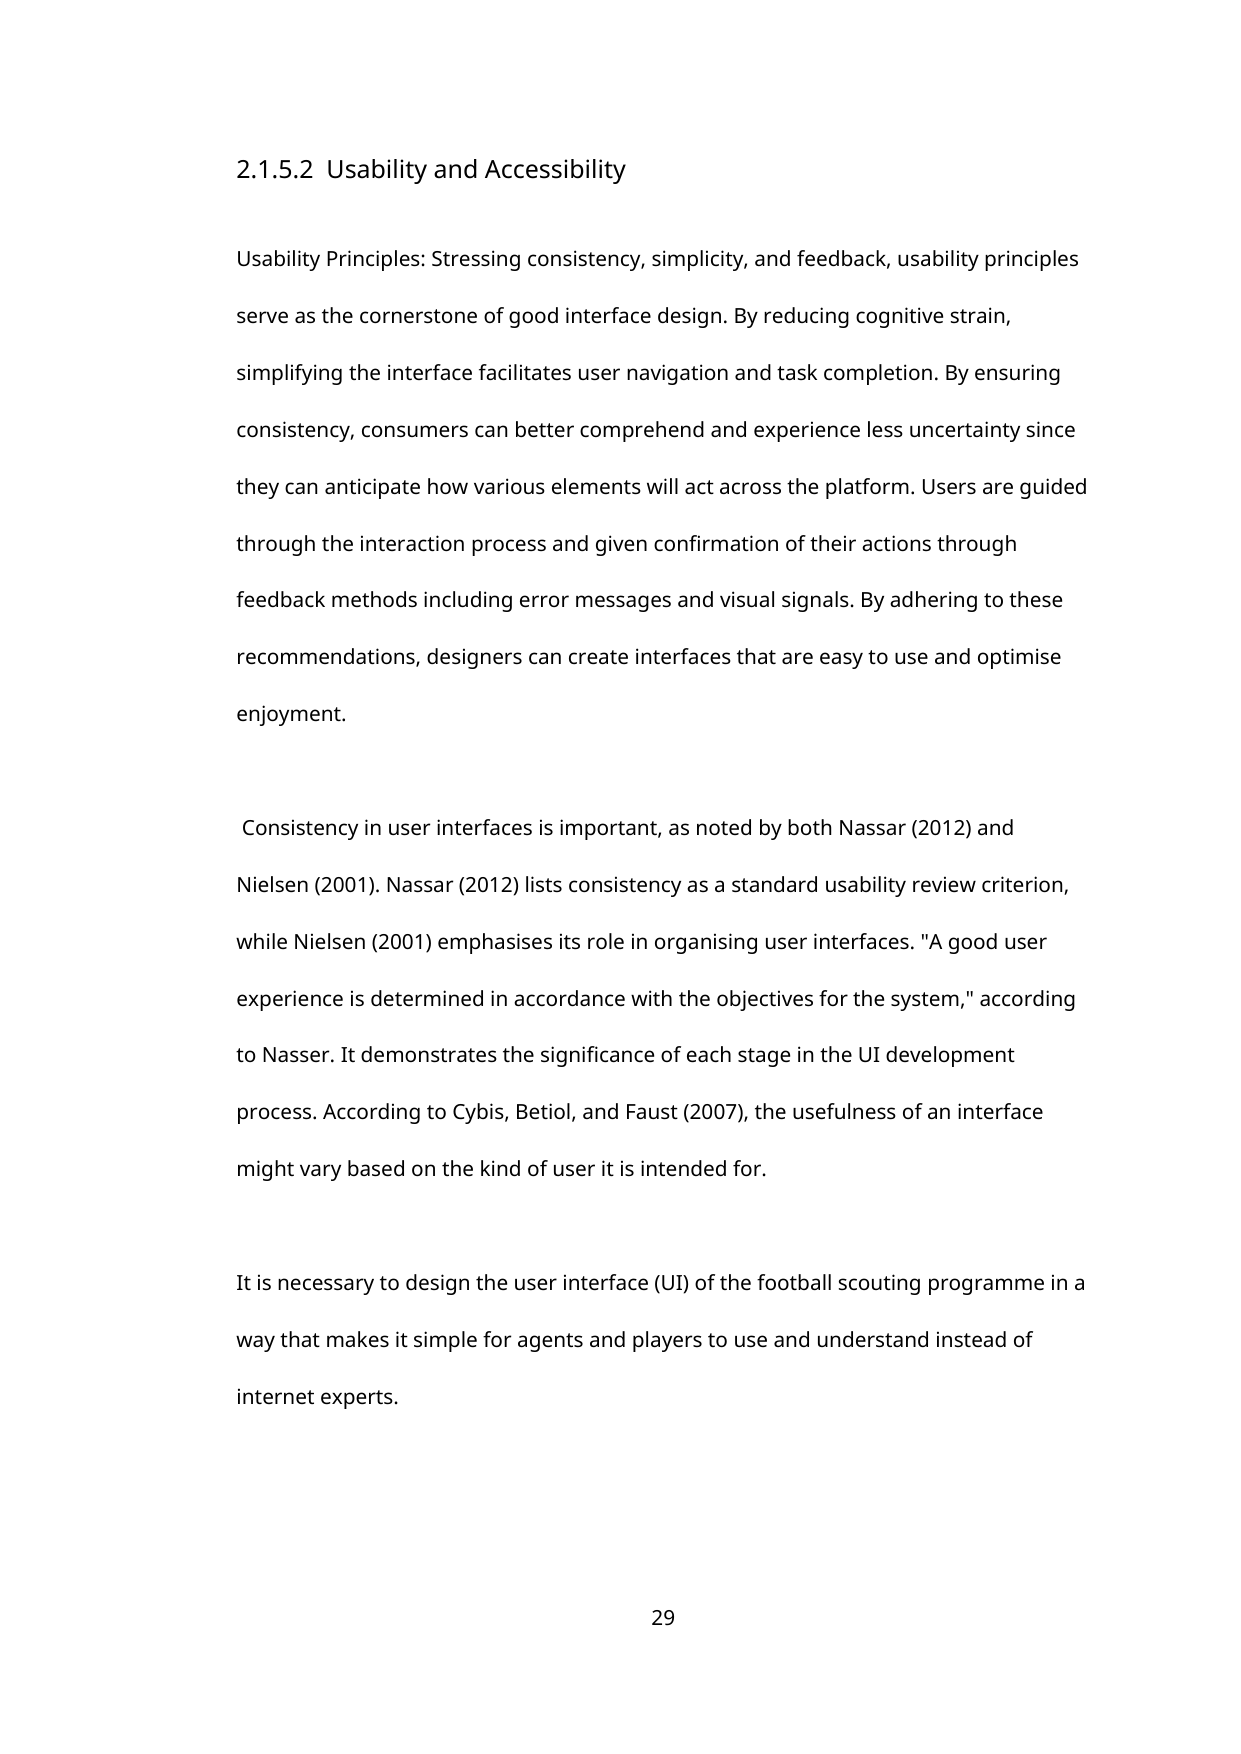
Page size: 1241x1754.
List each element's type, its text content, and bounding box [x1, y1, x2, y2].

text Consistency in user interfaces is important, as noted by both Nassar (2012) and Nielsen (2001). Nassar (2012) lists consistency as a standard usability review criterion, while Nielsen (2001) emphasises its role in organising user interfaces. "A good user experience is determined in accordance with the objectives for the system," according to Nasser. It demonstrates the significance of each stage in the UI development process. According to Cybis, Betiol, and Faust (2007), the usefulness of an interface might vary based on the kind of user it is intended for. [236, 813, 1090, 1183]
subtitle Usability and Accessibility [236, 151, 1090, 185]
text Usability Principles: Stressing consistency, simplicity, and feedback, usability principles serve as the cornerstone of good interface design. By reducing cognitive strain, simplifying the interface facilitates user navigation and task completion. By ensuring consistency, consumers can better comprehend and experience less uncertainty since they can anticipate how various elements will act across the platform. Users are guided through the interaction process and given confirmation of their actions through feedback methods including error messages and visual signals. By adhering to these recommendations, designers can create interfaces that are easy to use and optimise enjoyment. [236, 244, 1090, 728]
text It is necessary to design the user interface (UI) of the football scouting programme in a way that makes it simple for agents and players to use and understand instead of internet experts. [236, 1268, 1090, 1410]
